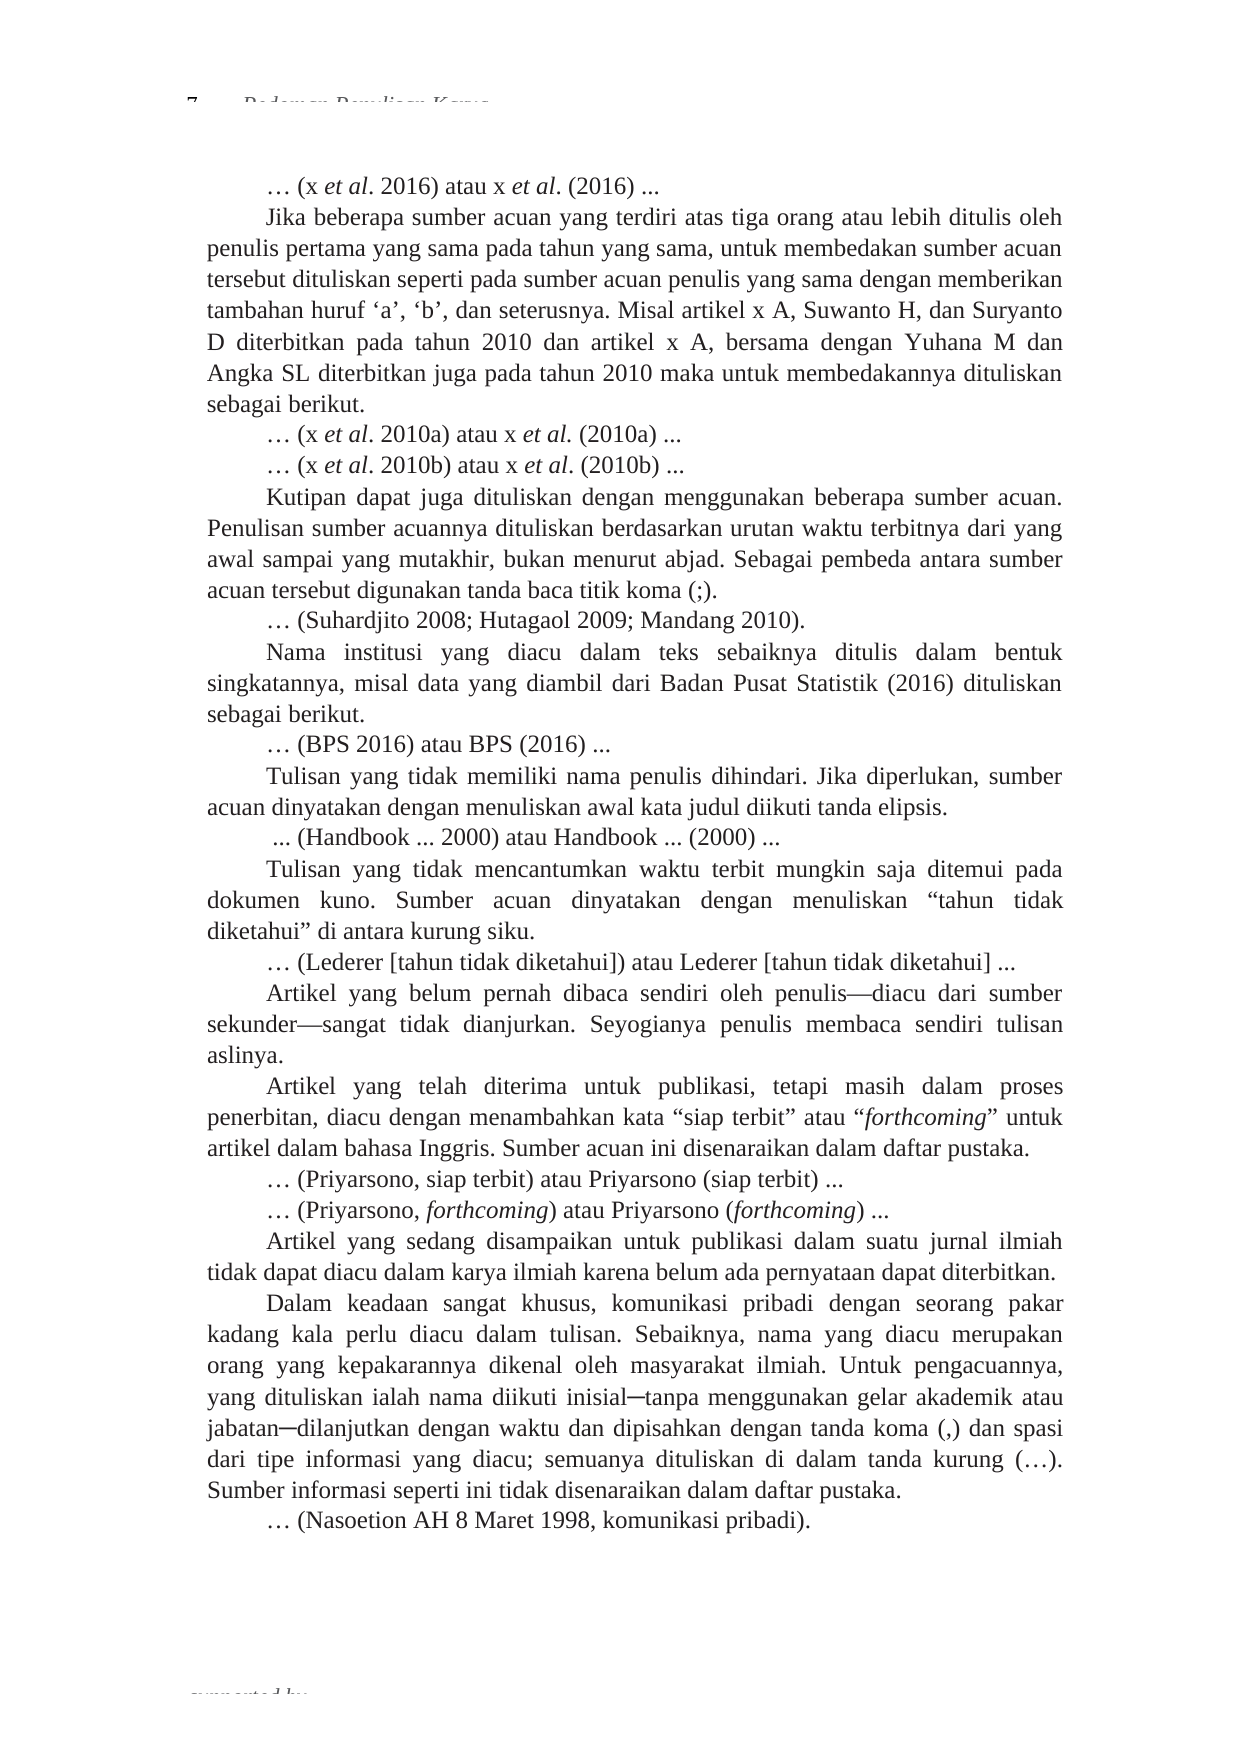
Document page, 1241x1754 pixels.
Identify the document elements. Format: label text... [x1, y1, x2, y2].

text Tulisan yang tidak memiliki nama penulis dihindari. Jika diperlukan, sumber acuan dinyatakan dengan menuliskan awal kata judul diikuti tanda elipsis. [207, 761, 1063, 821]
text Artikel yang belum pernah dibaca sendiri oleh penulis―diacu dari sumber sekunder―sangat tidak dianjurkan. Seyogianya penulis membaca sendiri tulisan aslinya. [207, 978, 1063, 1069]
text … (Suhardjito 2008; Hutagaol 2009; Mandang 2010). [266, 606, 1240, 634]
text … (x et al. 2010b) atau x et al. (2010b) ... [266, 450, 1240, 479]
text … (x et al. 2016) atau x et al. (2016) ... [266, 171, 1240, 200]
text ... (Handbook ... 2000) atau Handbook ... (2000) ... [272, 823, 1240, 852]
text … (x et al. 2010a) atau x et al. (2010a) ... [266, 420, 1240, 448]
text … (Lederer [tahun tidak diketahui]) atau Lederer [tahun tidak diketahui] ... [266, 947, 1240, 976]
text Dalam keadaan sangat khusus, komunikasi pribadi dengan seorang pakar kadang kala perlu diacu dalam tulisan. Sebaiknya, nama yang diacu merupakan orang yang kepakarannya dikenal oleh masyarakat ilmiah. Untuk pengacuannya, yang dituliskan ialah nama diikuti inisial─tanpa menggunakan gelar akademik atau jabatan─dilanjutkan dengan waktu dan dipisahkan dengan tanda koma (,) dan spasi dari tipe informasi yang diacu; semuanya dituliskan di dalam tanda kurung (…). Sumber informasi seperti ini tidak disenaraikan dalam daftar pustaka. [207, 1288, 1064, 1503]
text Nama institusi yang diacu dalam teks sebaiknya ditulis dalam bentuk singkatannya, misal data yang diambil dari Badan Pusat Statistik (2016) dituliskan sebagai berikut. [207, 637, 1063, 728]
text … (Nasoetion AH 8 Maret 1998, komunikasi pribadi). [266, 1506, 1240, 1534]
text … (BPS 2016) atau BPS (2016) ... [266, 730, 1240, 758]
text Artikel yang sedang disampaikan untuk publikasi dalam suatu jurnal ilmiah tidak dapat diacu dalam karya ilmiah karena belum ada pernyataan dapat diterbitkan. [207, 1226, 1063, 1286]
text Jika beberapa sumber acuan yang terdiri atas tiga orang atau lebih ditulis oleh penulis pertama yang sama pada tahun yang sama, untuk membedakan sumber acuan tersebut dituliskan seperti pada sumber acuan penulis yang sama dengan memberikan tambahan huruf ‘a’, ‘b’, dan seterusnya. Misal artikel x A, Suwanto H, dan Suryanto D diterbitkan pada tahun 2010 dan artikel x A, bersama dengan Yuhana M dan Angka SL diterbitkan juga pada tahun 2010 maka untuk membedakannya dituliskan sebagai berikut. [207, 202, 1063, 417]
text Kutipan dapat juga dituliskan dengan menggunakan beberapa sumber acuan. Penulisan sumber acuannya dituliskan berdasarkan urutan waktu terbitnya dari yang awal sampai yang mutakhir, bukan menurut abjad. Sebagai pembeda antara sumber acuan tersebut digunakan tanda baca titik koma (;). [207, 482, 1063, 603]
text Tulisan yang tidak mencantumkan waktu terbit mungkin saja ditemui pada dokumen kuno. Sumber acuan dinyatakan dengan menuliskan “tahun tidak diketahui” di antara kurung siku. [207, 854, 1063, 945]
text Artikel yang telah diterima untuk publikasi, tetapi masih dalam proses penerbitan, diacu dengan menambahkan kata “siap terbit” atau “forthcoming” untuk artikel dalam bahasa Inggris. Sumber acuan ini disenaraikan dalam daftar pustaka. [207, 1071, 1063, 1162]
text … (Priyarsono, forthcoming) atau Priyarsono (forthcoming) ... [266, 1195, 1240, 1224]
text … (Priyarsono, siap terbit) atau Priyarsono (siap terbit) ... [266, 1164, 1240, 1193]
